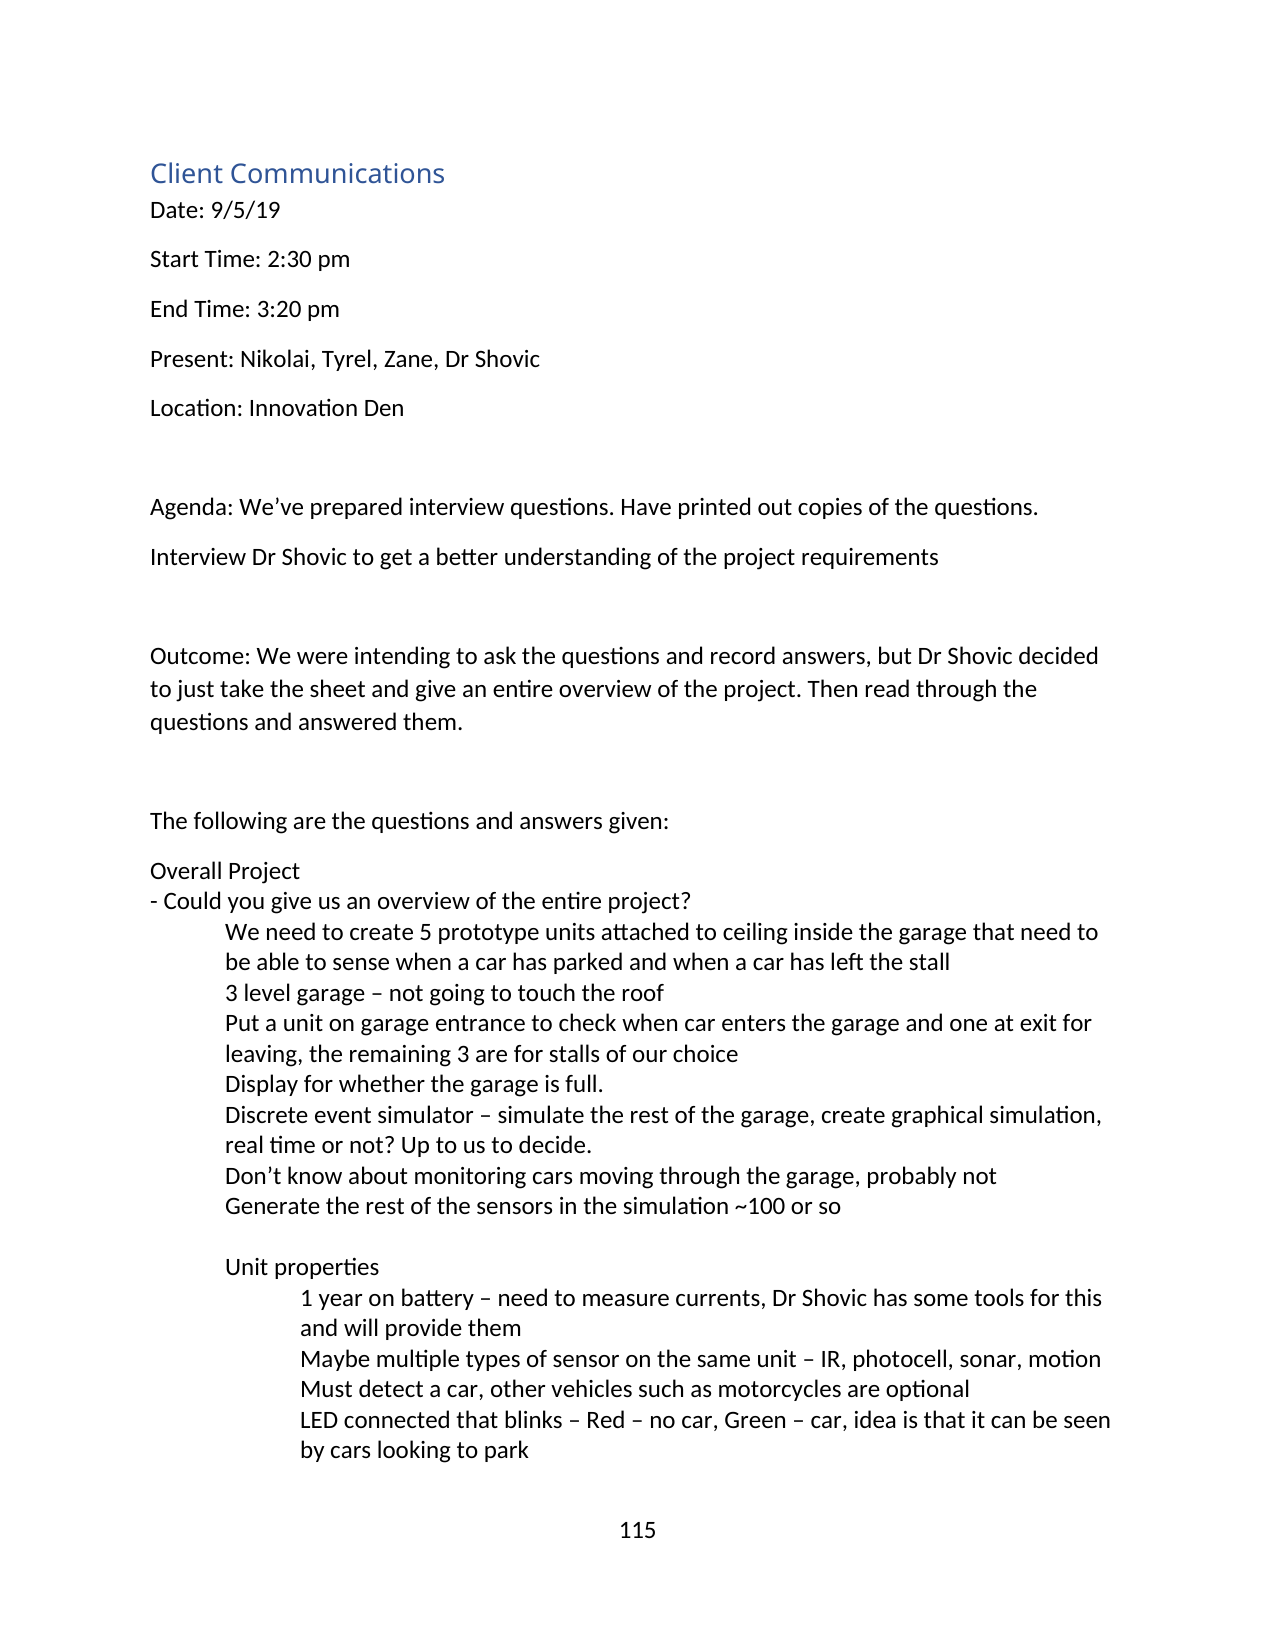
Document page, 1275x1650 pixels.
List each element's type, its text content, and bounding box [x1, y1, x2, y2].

text Discrete event simulator – simulate the rest of the garage, create graphical simulation, real time or not? Up to us to decide. [225, 1099, 1125, 1160]
subtitle Client Communications [150, 154, 1125, 191]
text Interview Dr Shovic to get a better understanding of the project requirements [150, 541, 1125, 572]
text Must detect a car, other vehicles such as motorcycles are optional [225, 1374, 1125, 1404]
text Display for whether the garage is full. [150, 1068, 1125, 1099]
text 3 level garage – not going to touch the roof [150, 977, 1125, 1007]
text The following are the questions and answers given: [150, 805, 1125, 836]
text Put a unit on garage entrance to check when car enters the garage and one at exit for leaving, the remaining 3 are for stalls of our choice [225, 1007, 1125, 1068]
text Location: Innovation Den [150, 392, 1125, 423]
text Date: 9/5/19 [150, 194, 1125, 224]
text Agenda: We’ve prepared interview questions. Have printed out copies of the questions. [150, 491, 1125, 522]
text We need to create 5 prototype units attached to ceiling inside the garage that need to be able to sense when a car has parked and when a car has left the stall [225, 916, 1125, 977]
text Unit properties [150, 1252, 1125, 1282]
text Overall Project [150, 855, 1125, 885]
text Maybe multiple types of sensor on the same unit – IR, photocell, sonar, motion [225, 1343, 1125, 1374]
text Start Time: 2:30 pm [150, 243, 1125, 274]
text Don’t know about monitoring cars moving through the garage, probably not [225, 1160, 1125, 1191]
text LED connected that blinks – Red – no car, Green – car, idea is that it can be seen by cars looking to park [300, 1404, 1125, 1465]
text Outcome: We were intending to ask the questions and record answers, but Dr Shovic decided to just take the sheet and give an entire overview of the project. Then read through the questions and answered them. [150, 640, 1125, 737]
text - Could you give us an overview of the entire project? [150, 885, 1125, 916]
text 1 year on battery – need to measure currents, Dr Shovic has some tools for this and will provide them [300, 1282, 1125, 1343]
text Present: Nikolai, Tyrel, Zane, Dr Shovic [150, 343, 1125, 373]
text Generate the rest of the sensors in the simulation ~100 or so [150, 1191, 1125, 1221]
text End Time: 3:20 pm [150, 293, 1125, 324]
